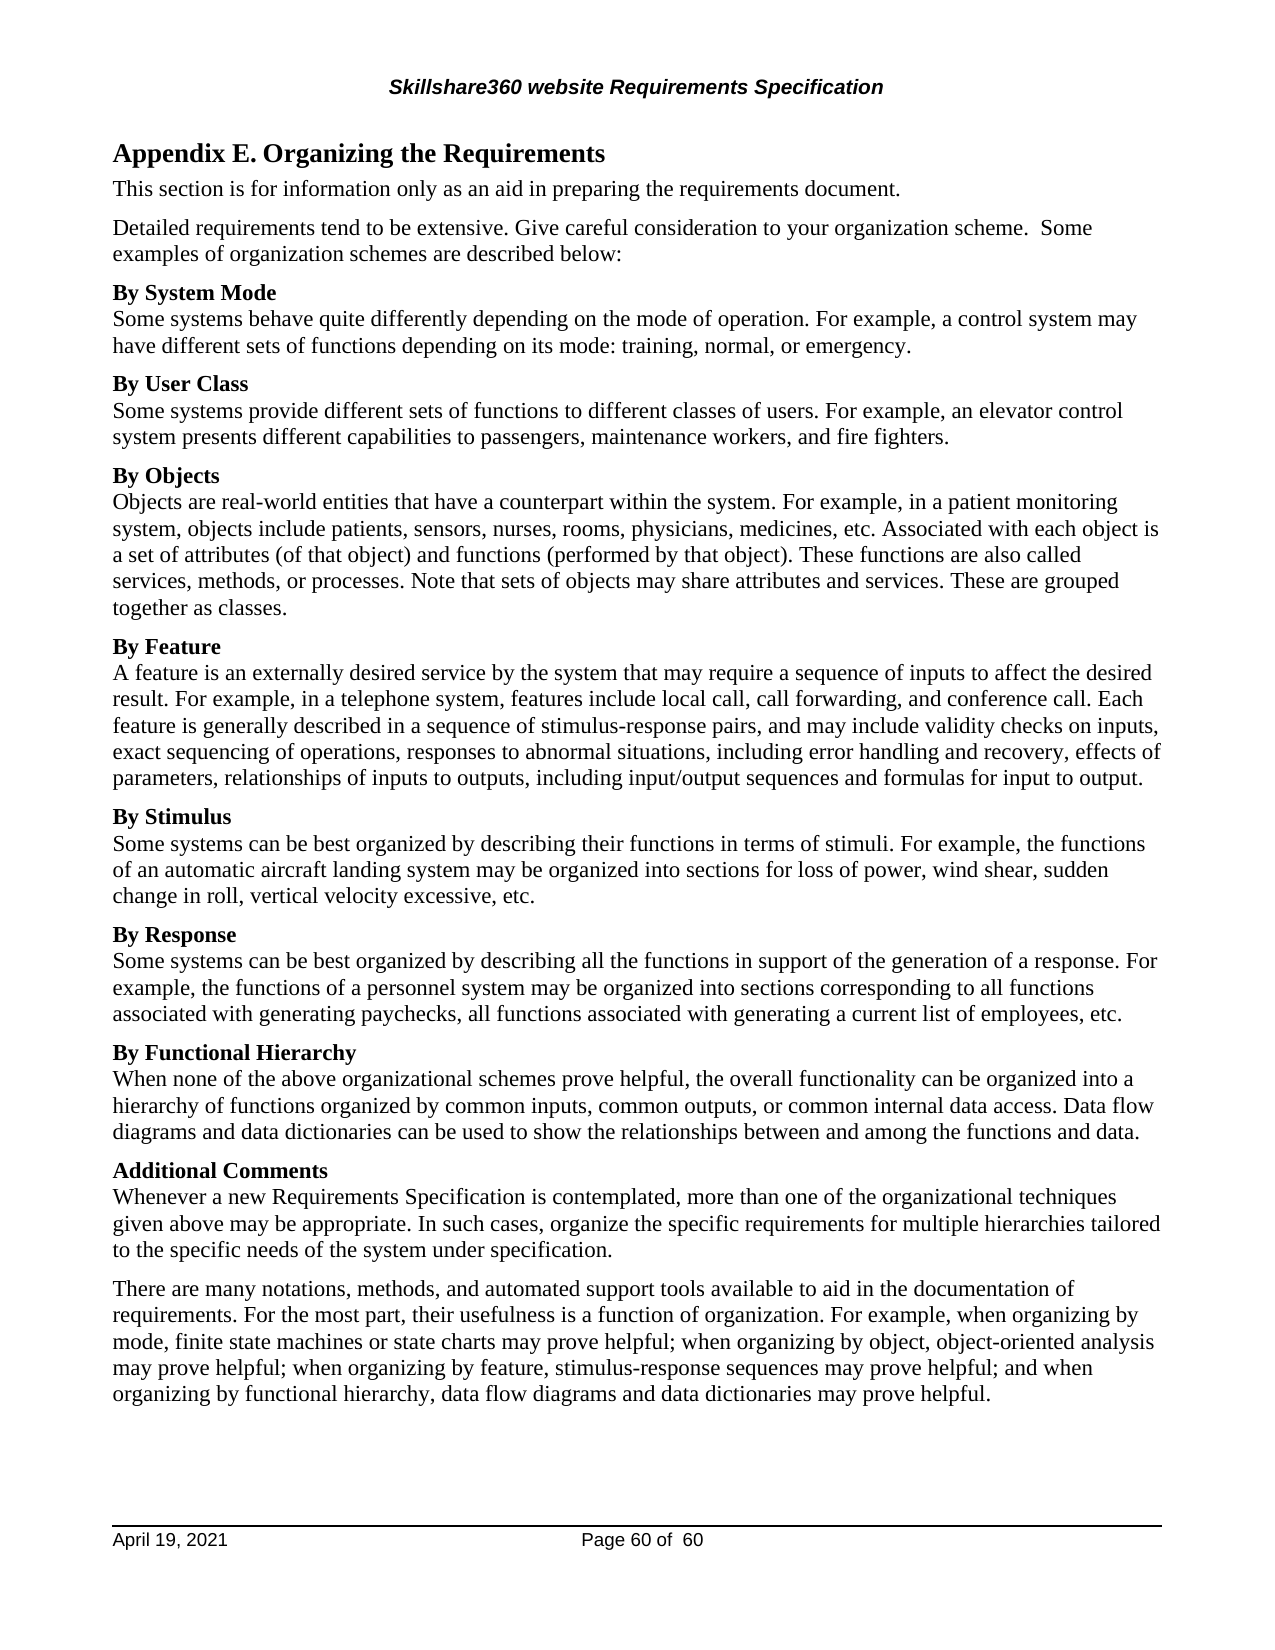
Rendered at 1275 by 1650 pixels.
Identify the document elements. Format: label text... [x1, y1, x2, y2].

text Some systems can be best organized by describing all the functions in support of the generation of a response. For example, the functions of a personnel system may be organized into sections corresponding to all functions associated with generating paychecks, all functions associated with generating a current list of employees, etc. [112, 948, 1162, 1027]
text Some systems provide different sets of functions to different classes of users. For example, an elevator control system presents different capabilities to passengers, maintenance workers, and fire fighters. [112, 397, 1162, 449]
text By Response [112, 921, 1162, 948]
text By Stimulus [112, 803, 1162, 830]
text This section is for information only as an aid in preparing the requirements document. [112, 175, 1162, 201]
text By User Class [112, 371, 1162, 397]
text There are many notations, methods, and automated support tools available to aid in the documentation of requirements. For the most part, their usefulness is a function of organization. For example, when organizing by mode, finite state machines or state charts may prove helpful; when organizing by object, object-oriented analysis may prove helpful; when organizing by feature, stimulus-response sequences may prove helpful; and when organizing by functional hierarchy, data flow diagrams and data dictionaries may prove helpful. [112, 1275, 1162, 1407]
text By Objects [112, 462, 1162, 488]
text By Feature [112, 633, 1162, 659]
text Additional Comments [112, 1157, 1162, 1183]
text A feature is an externally desired service by the system that may require a sequence of inputs to affect the desired result. For example, in a telephone system, features include local call, call forwarding, and conference call. Each feature is generally described in a sequence of stimulus-response pairs, and may include validity checks on inputs, exact sequencing of operations, responses to abnormal situations, including error handling and recovery, effects of parameters, relationships of inputs to outputs, including input/output sequences and formulas for input to output. [112, 659, 1162, 791]
text Detailed requirements tend to be extensive. Give careful consideration to your organization scheme. Some examples of organization schemes are described below: [112, 214, 1162, 266]
text Whenever a new Requirements Specification is contemplated, more than one of the organizational techniques given above may be appropriate. In such cases, organize the specific requirements for multiple hierarchies tailored to the specific needs of the system under specification. [112, 1183, 1162, 1262]
list Organizing the Requirements [112, 137, 1162, 169]
text Some systems can be best organized by describing their functions in terms of stimuli. For example, the functions of an automatic aircraft landing system may be organized into sections for loss of power, wind shear, sudden change in roll, vertical velocity excessive, etc. [112, 830, 1162, 909]
text When none of the above organizational schemes prove helpful, the overall functionality can be organized into a hierarchy of functions organized by common inputs, common outputs, or common internal data access. Data flow diagrams and data dictionaries can be used to show the relationships between and among the functions and data. [112, 1066, 1162, 1144]
text Objects are real-world entities that have a counterpart within the system. For example, in a patient monitoring system, objects include patients, sensors, nurses, rooms, physicians, medicines, etc. Associated with each object is a set of attributes (of that object) and functions (performed by that object). These functions are also called services, methods, or processes. Note that sets of objects may share attributes and services. These are grouped together as classes. [112, 488, 1162, 620]
text By System Mode [112, 279, 1162, 305]
text Some systems behave quite differently depending on the mode of operation. For example, a control system may have different sets of functions depending on its mode: training, normal, or emergency. [112, 305, 1162, 358]
text By Functional Hierarchy [112, 1039, 1162, 1066]
